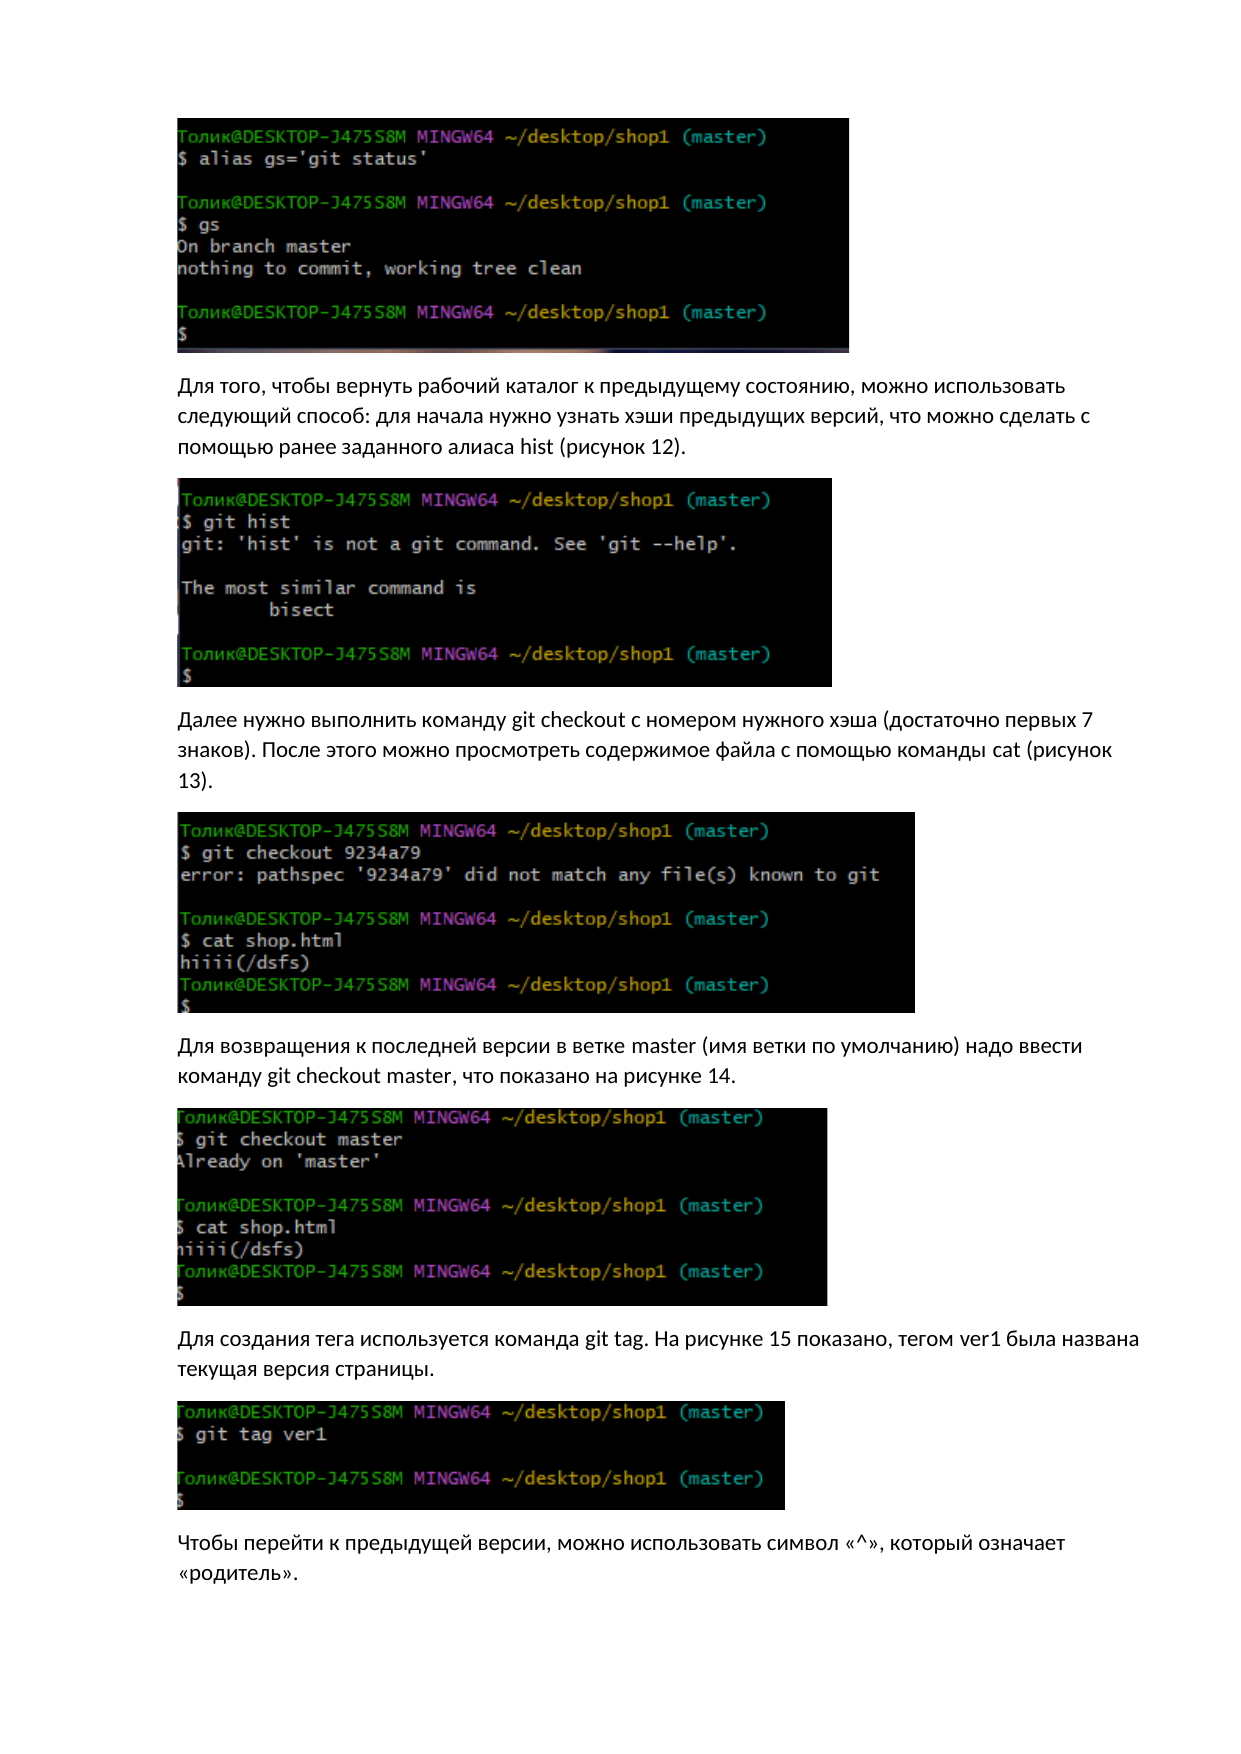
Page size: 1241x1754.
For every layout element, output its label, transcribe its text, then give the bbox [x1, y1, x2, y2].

text Для возвращения к последней версии в ветке master (имя ветки по умолчанию) надо ввести команду git checkout master, что показано на рисунке 14. [177, 1031, 1152, 1090]
text Для создания тега используется команда git tag. На рисунке 15 показано, тегом ver1 была названа текущая версия страницы. [177, 1324, 1152, 1382]
text Чтобы перейти к предыдущей версии, можно использовать символ «^», который означает «родитель». [177, 1528, 1152, 1586]
picture [177, 1108, 828, 1306]
text Далее нужно выполнить команду git checkout с номером нужного хэша (достаточно первых 7 знаков). После этого можно просмотреть содержимое файла с помощью команды cat (рисунок 13). [177, 705, 1152, 794]
picture [177, 812, 915, 1013]
text Для того, чтобы вернуть рабочий каталог к предыдущему состоянию, можно использовать следующий способ: для начала нужно узнать хэши предыдущих версий, что можно сделать с помощью ранее заданного алиаса hist (рисунок 12). [177, 371, 1152, 460]
picture [177, 1401, 785, 1510]
picture [177, 118, 850, 353]
picture [177, 478, 832, 687]
